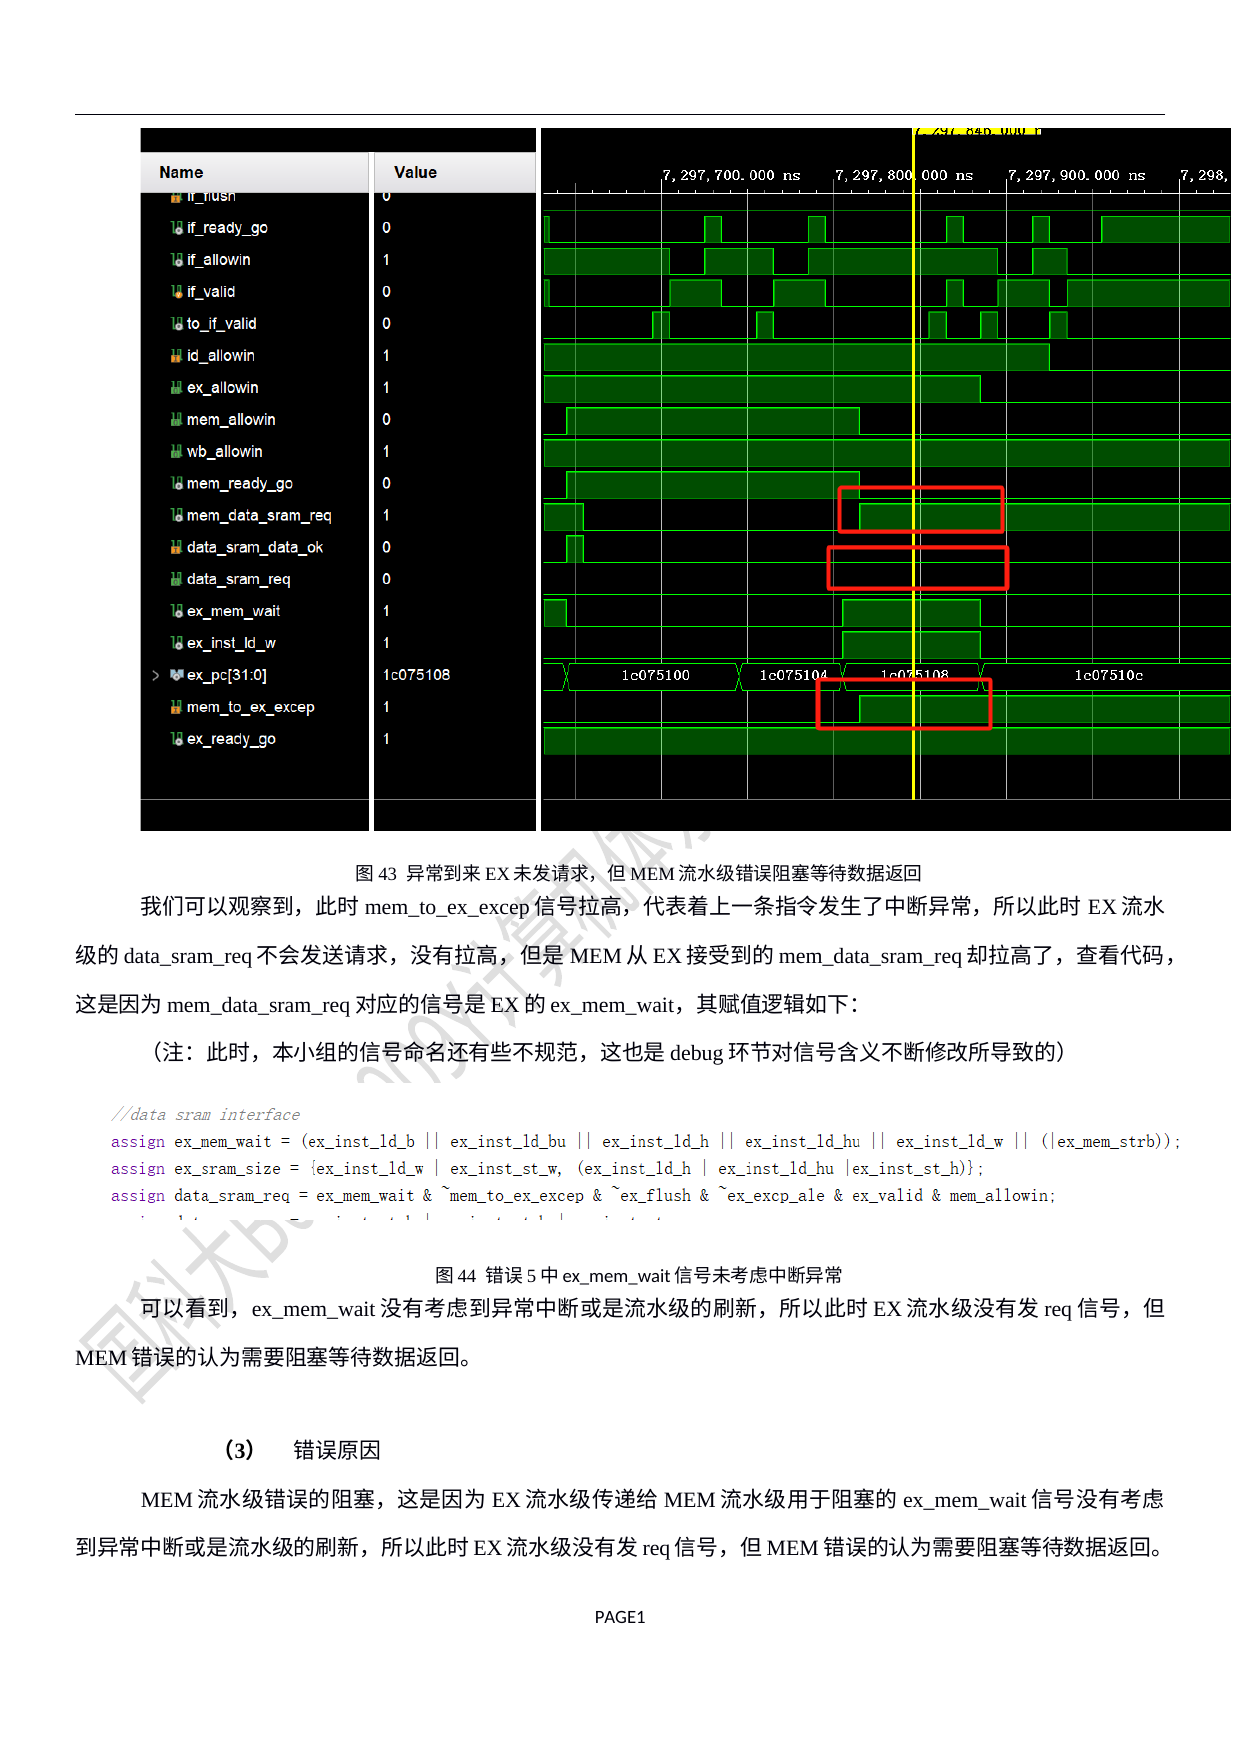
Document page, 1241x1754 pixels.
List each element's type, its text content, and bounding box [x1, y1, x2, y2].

text （注：此时，本小组的信号命名还有些不规范，这也是debug环节对信号含义不断修改所导致的） [75, 1035, 1165, 1067]
text MEM流水级错误的阻塞，这是因为EX流水级传递给MEM流水级用于阻塞的ex_mem_wait信号没有考虑到异常中断或是流水级的刷新，所以此时EX流水级没有发req信号，但MEM错误的认为需要阻塞等待数据返回。 [75, 1481, 1165, 1562]
text 图44 错误5中ex_mem_wait信号未考虑中断异常 [75, 1258, 1165, 1291]
picture [140, 128, 1231, 831]
text 我们可以观察到，此时mem_to_ex_excep信号拉高，代表着上一条指令发生了中断异常，所以此时EX流水级的data_sram_req不会发送请求，没有拉高，但是MEM从EX接受到的mem_data_sram_req却拉高了，查看代码，这是因为mem_data_sram_req对应的信号是EX的ex_mem_wait，其赋值逻辑如下： [75, 889, 1165, 1019]
list 错误原因 [212, 1433, 1165, 1465]
text 可以看到，ex_mem_wait没有考虑到异常中断或是流水级的刷新，所以此时EX流水级没有发req信号，但MEM错误的认为需要阻塞等待数据返回。 [75, 1291, 1165, 1372]
text 图43 异常到来EX未发请求，但MEM流水级错误阻塞等待数据返回 [75, 856, 1165, 889]
picture [95, 1083, 1186, 1220]
